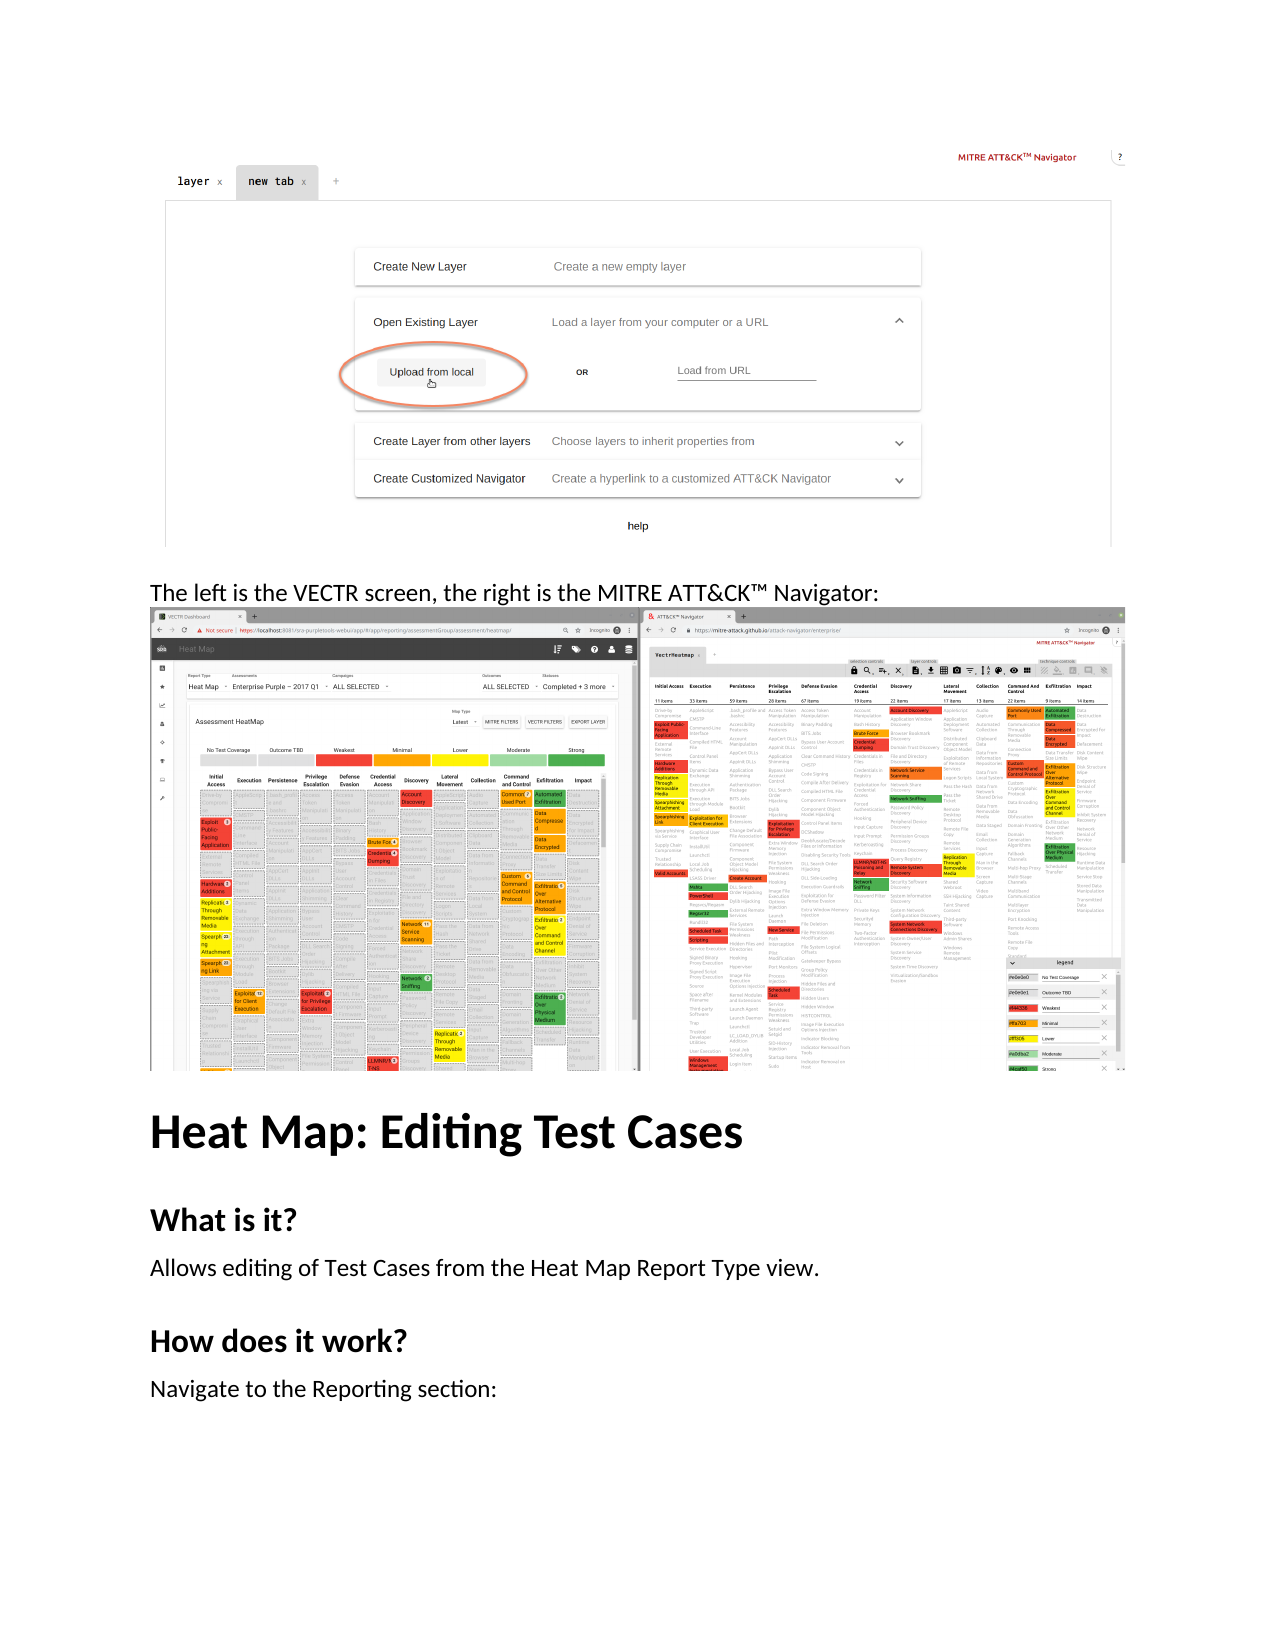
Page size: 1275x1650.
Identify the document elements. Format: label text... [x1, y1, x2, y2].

text How does it work? [150, 1320, 1125, 1361]
text What is it? [150, 1198, 1125, 1239]
picture [150, 150, 1125, 547]
text The left is the VECTR screen, the right is the MITRE ATT&CK™ Navigator: [150, 577, 1125, 607]
subtitle Heat Map: Editing Test Cases [150, 1100, 1125, 1161]
picture [150, 607, 1125, 1071]
text Navigate to the Reporting section: [150, 1373, 1125, 1403]
text Allows editing of Test Cases from the Heat Map Report Type view. [150, 1252, 1125, 1282]
